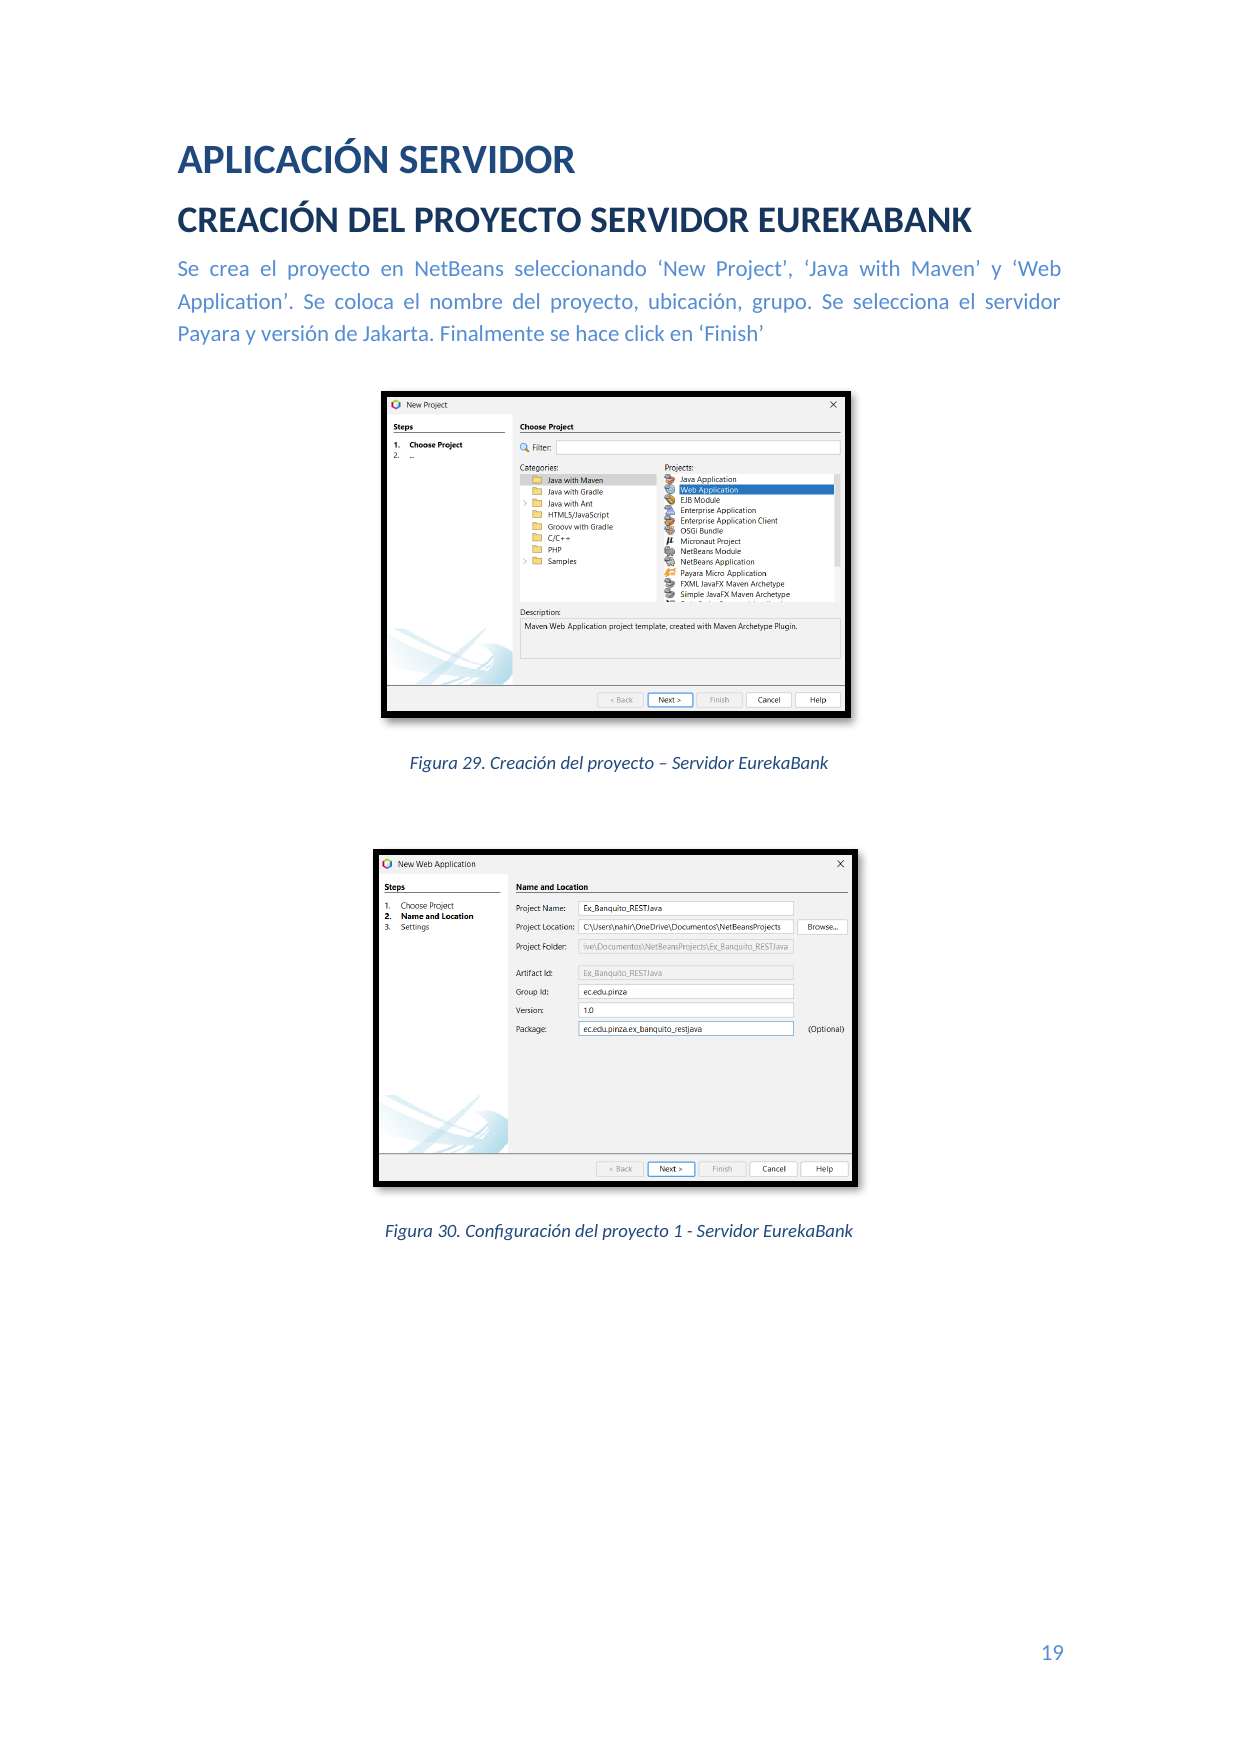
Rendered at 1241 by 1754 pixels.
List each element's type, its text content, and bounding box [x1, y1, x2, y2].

text Figura 29. Creación del proyecto – Servidor EurekaBank [177, 751, 1063, 774]
picture [379, 855, 852, 1181]
subtitle APLICACIÓN SERVIDOR [177, 133, 1063, 184]
text Figura 30. Configuración del proyecto 1 - Servidor EurekaBank [177, 1219, 1063, 1242]
subtitle CREACIÓN DEL PROYECTO SERVIDOR EUREKABANK [177, 196, 1063, 242]
picture [387, 397, 845, 711]
text Se crea el proyecto en NetBeans seleccionando ‘New Project’, ‘Java with Maven’ y ‘Web Application’. Se coloca el nombre del proyecto, ubicación, grupo. Se selecciona el servidor Payara y versión de Jakarta. Finalmente se hace click en ‘Finish’ [177, 254, 1063, 347]
